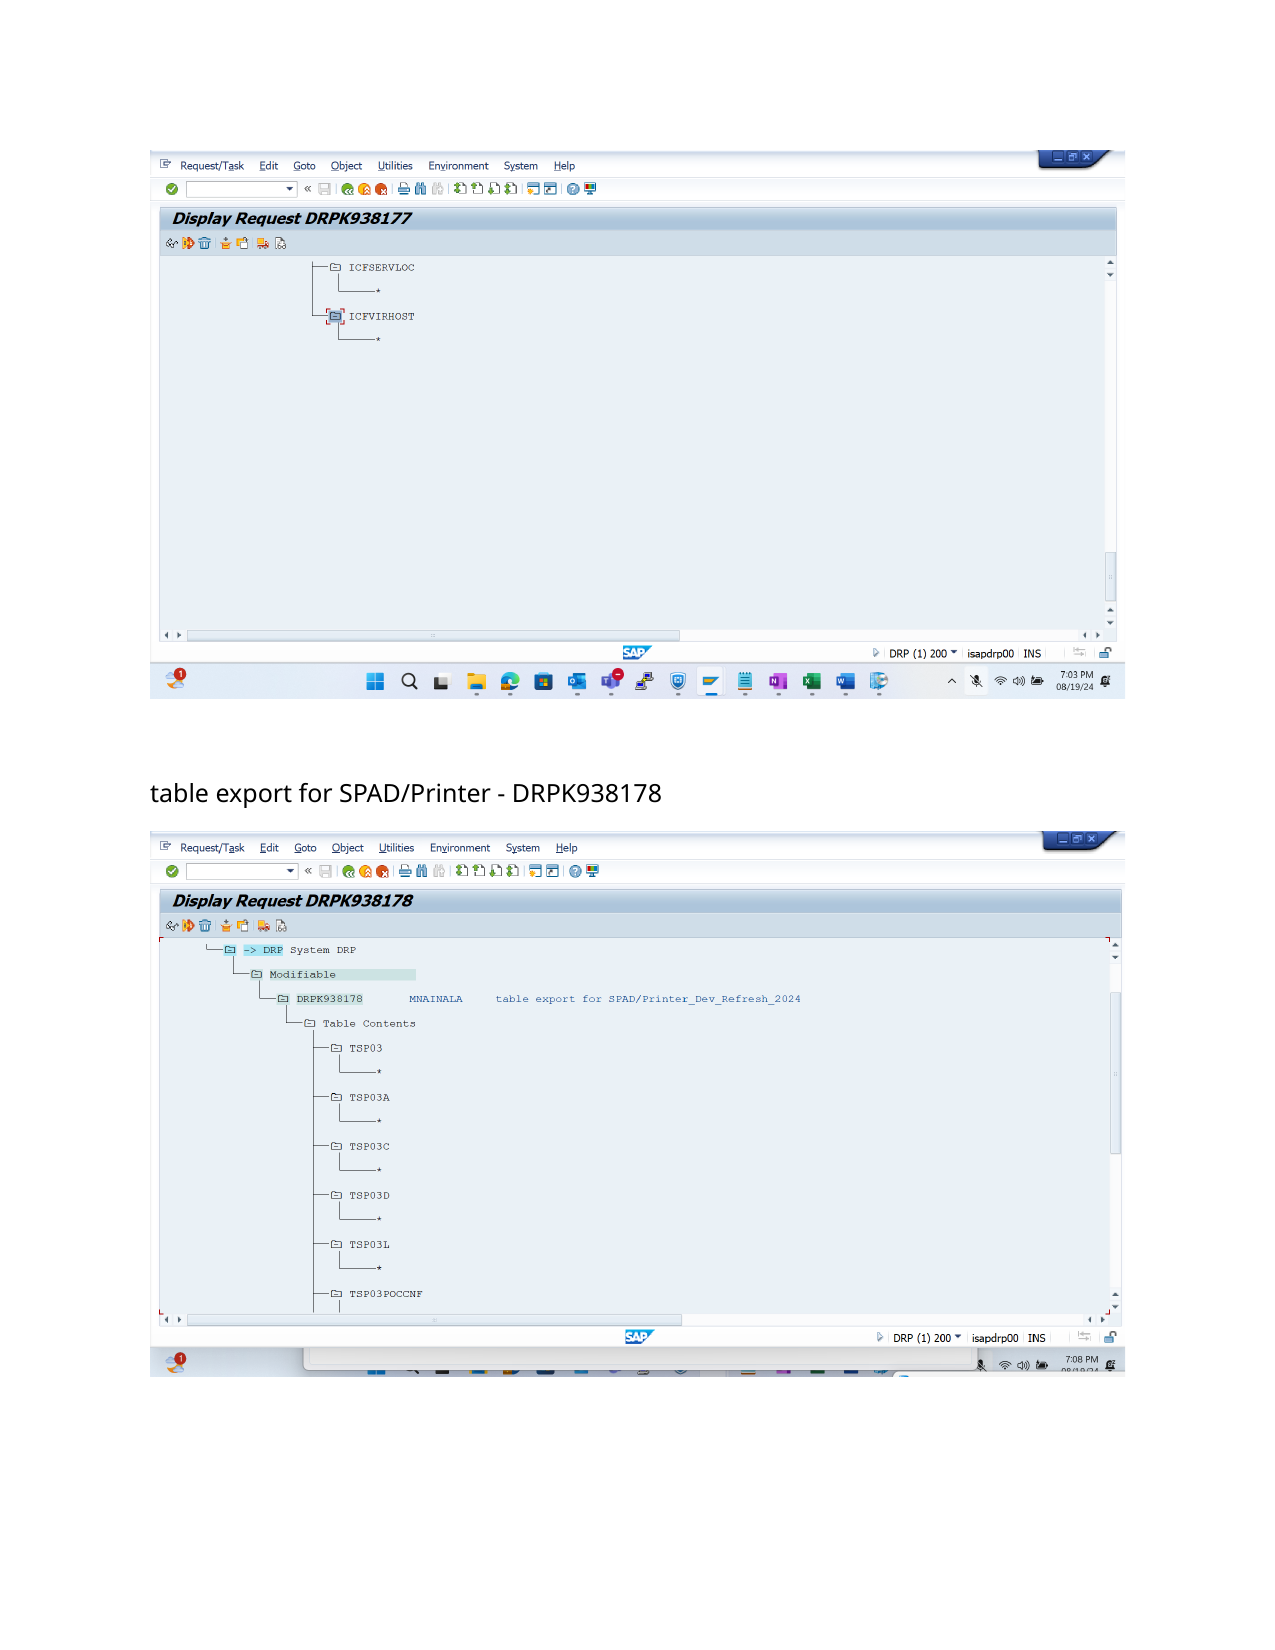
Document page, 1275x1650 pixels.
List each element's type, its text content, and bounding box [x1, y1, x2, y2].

picture [150, 150, 1125, 699]
text table export for SPAD/Printer - DRPK938178 [150, 776, 1125, 810]
picture [150, 831, 1125, 1377]
